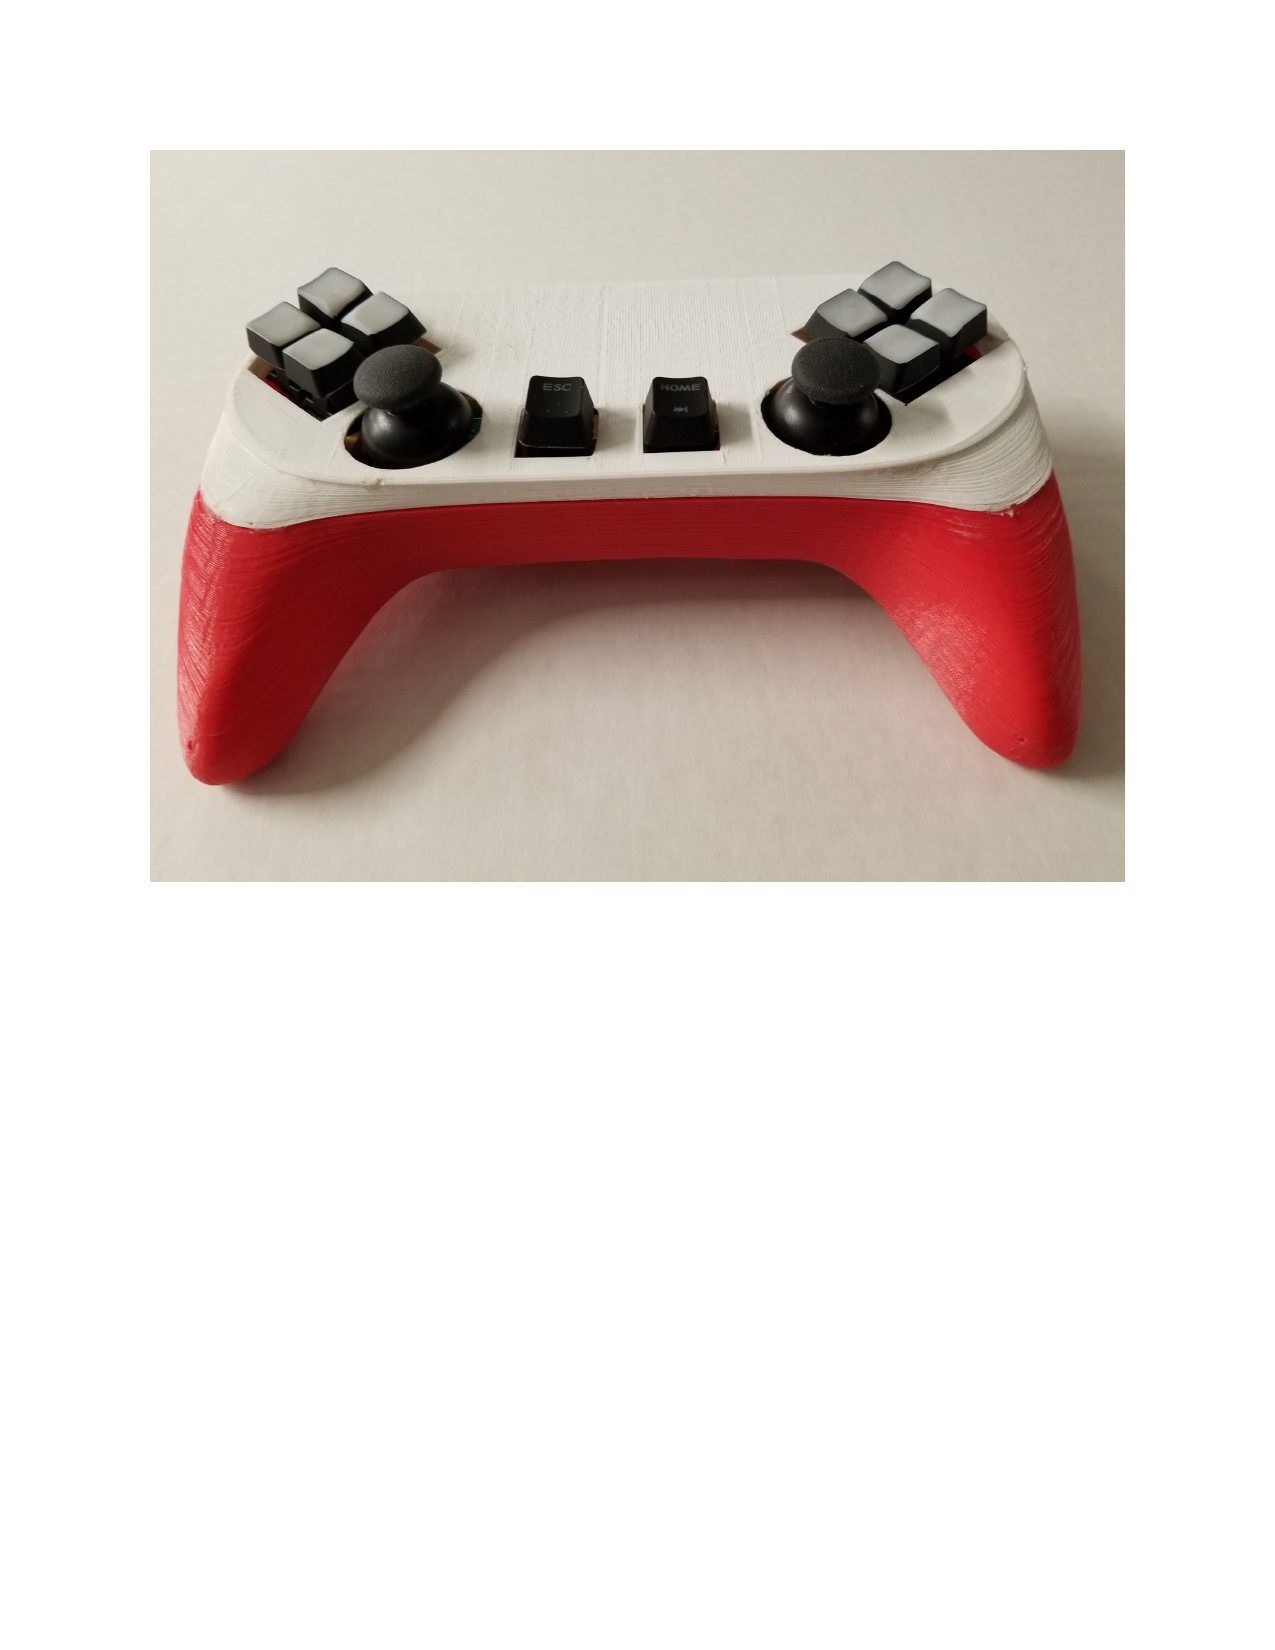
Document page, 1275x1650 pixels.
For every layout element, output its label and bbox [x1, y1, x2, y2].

picture [150, 150, 1125, 882]
